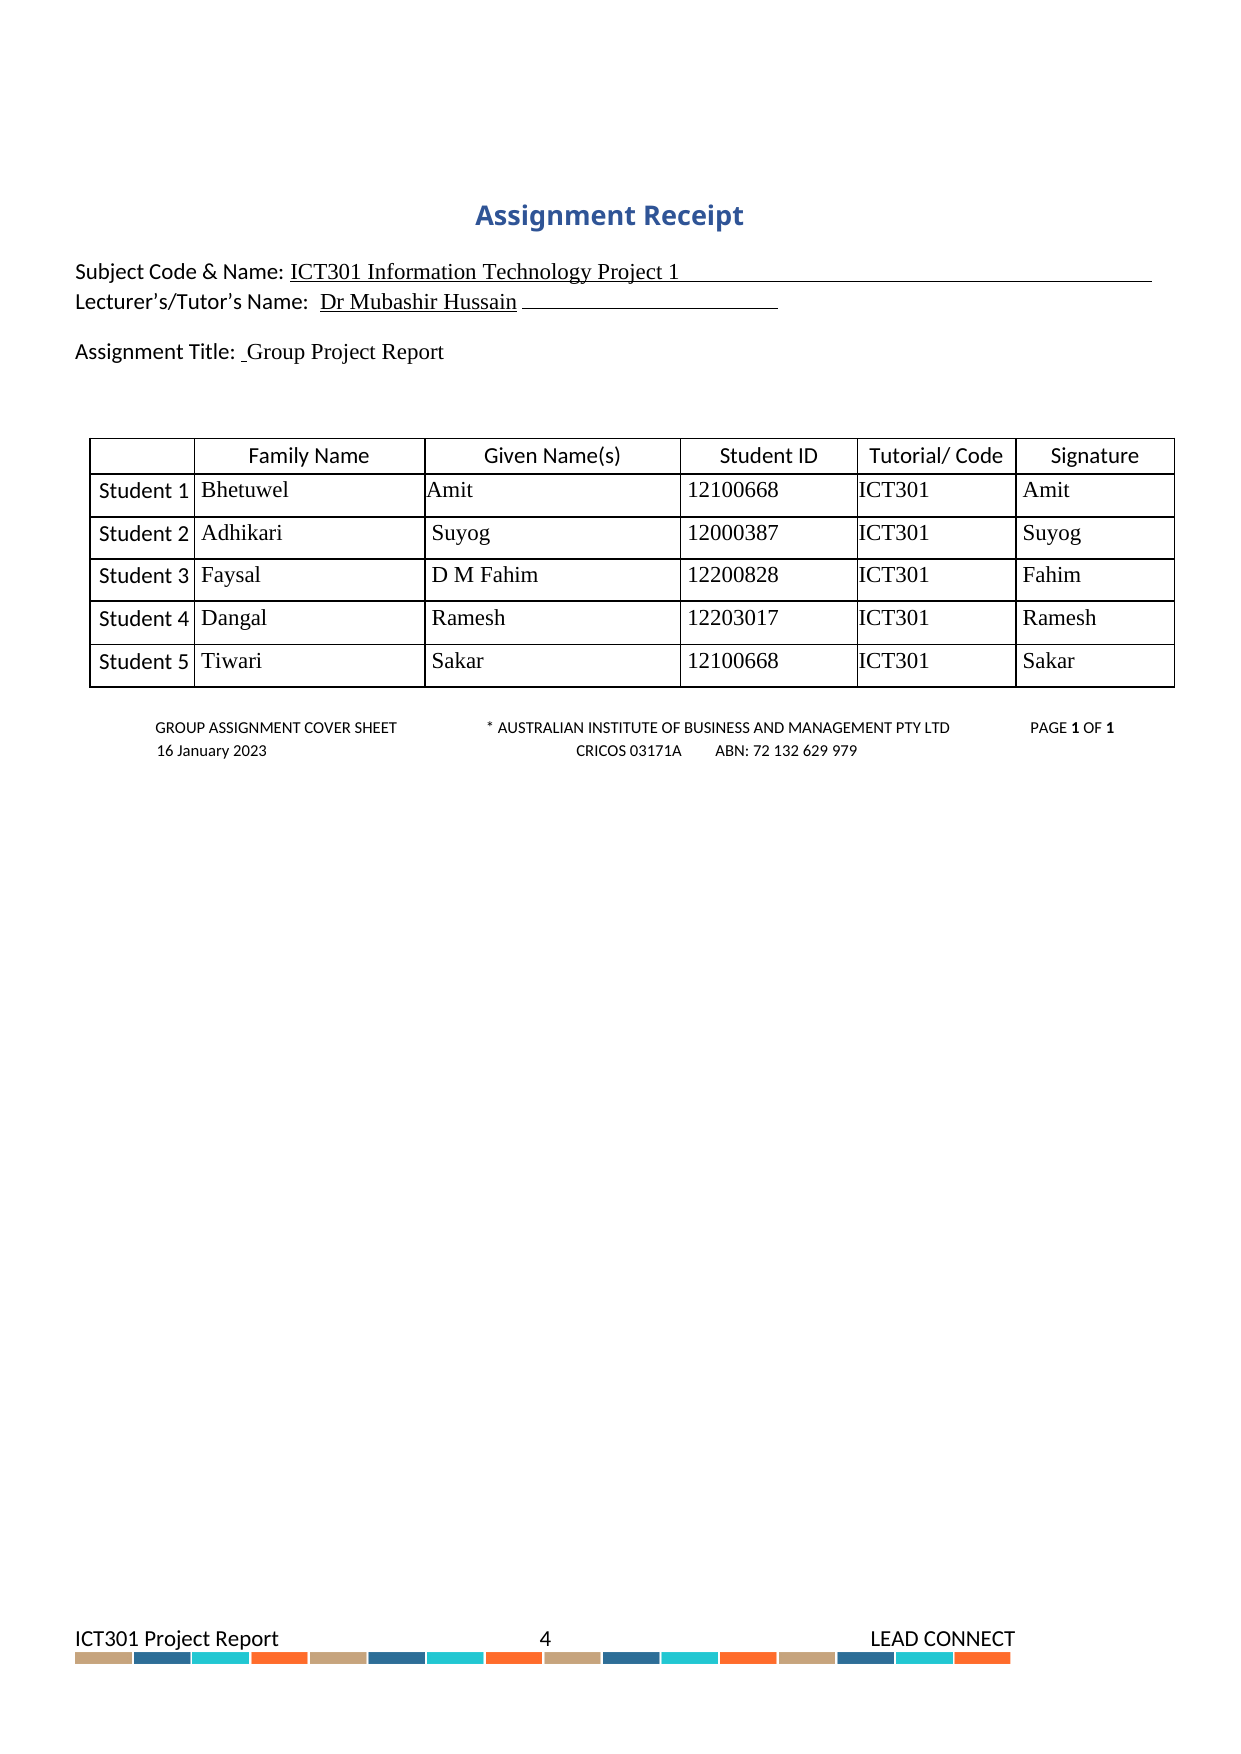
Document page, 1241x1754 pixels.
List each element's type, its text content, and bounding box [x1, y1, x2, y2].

table_header Given Name(s) [426, 439, 680, 473]
table_cell ICT301 [858, 645, 1015, 686]
table_cell Student 1 [91, 475, 194, 516]
table_cell Amit [426, 475, 680, 516]
table_cell 12100668 [681, 475, 857, 516]
table_cell ICT301 [858, 602, 1015, 643]
table_cell D M Fahim [426, 560, 680, 600]
text Subject Code & Name: ICT301 Information Technology Project 1 Lecturer’s/Tutor’s Name: Dr Mubashir Hussain [75, 257, 1200, 315]
table_header Tutorial/ Code [858, 439, 1015, 473]
table_cell Ramesh [1017, 602, 1174, 643]
table_cell Amit [1017, 475, 1174, 516]
table_header Family Name [195, 439, 424, 473]
table_cell Faysal [195, 560, 424, 600]
subtitle Assignment Receipt [75, 196, 1144, 233]
table_cell Sakar [1017, 645, 1174, 686]
table_cell Fahim [1017, 560, 1174, 600]
table_cell 12203017 [681, 602, 857, 643]
table_cell 12000387 [681, 518, 857, 558]
table_cell Student 5 [91, 645, 194, 686]
table_header [91, 439, 194, 473]
table_cell Student 3 [91, 560, 194, 600]
table_cell Sakar [426, 645, 680, 686]
table_cell 12100668 [681, 645, 857, 686]
table_cell ICT301 [858, 475, 1015, 516]
table_cell Student 2 [91, 518, 194, 558]
table_cell Adhikari [195, 518, 424, 558]
table_cell Bhetuwel [195, 475, 424, 516]
picture [75, 1652, 1011, 1664]
table_header Student ID [681, 439, 857, 473]
table_cell ICT301 [858, 560, 1015, 600]
table_cell Suyog [1017, 518, 1174, 558]
text Assignment Title: Group Project Report [75, 337, 1200, 365]
table_cell Tiwari [195, 645, 424, 686]
table_cell Suyog [426, 518, 680, 558]
text GROUP ASSIGNMENT COVER SHEET * AUSTRALIAN INSTITUTE OF BUSINESS AND MANAGEMENT PTY LTD PAGE 1 OF 1 [75, 718, 1165, 738]
table_header Signature [1017, 439, 1174, 473]
table_cell Dangal [195, 602, 424, 643]
table_cell 12200828 [681, 560, 857, 600]
table_cell Student 4 [91, 602, 194, 643]
table_cell ICT301 [858, 518, 1015, 558]
table_cell Ramesh [426, 602, 680, 643]
text 16 January 2023 CRICOS 03171A ABN: 72 132 629 979 [75, 741, 1165, 761]
